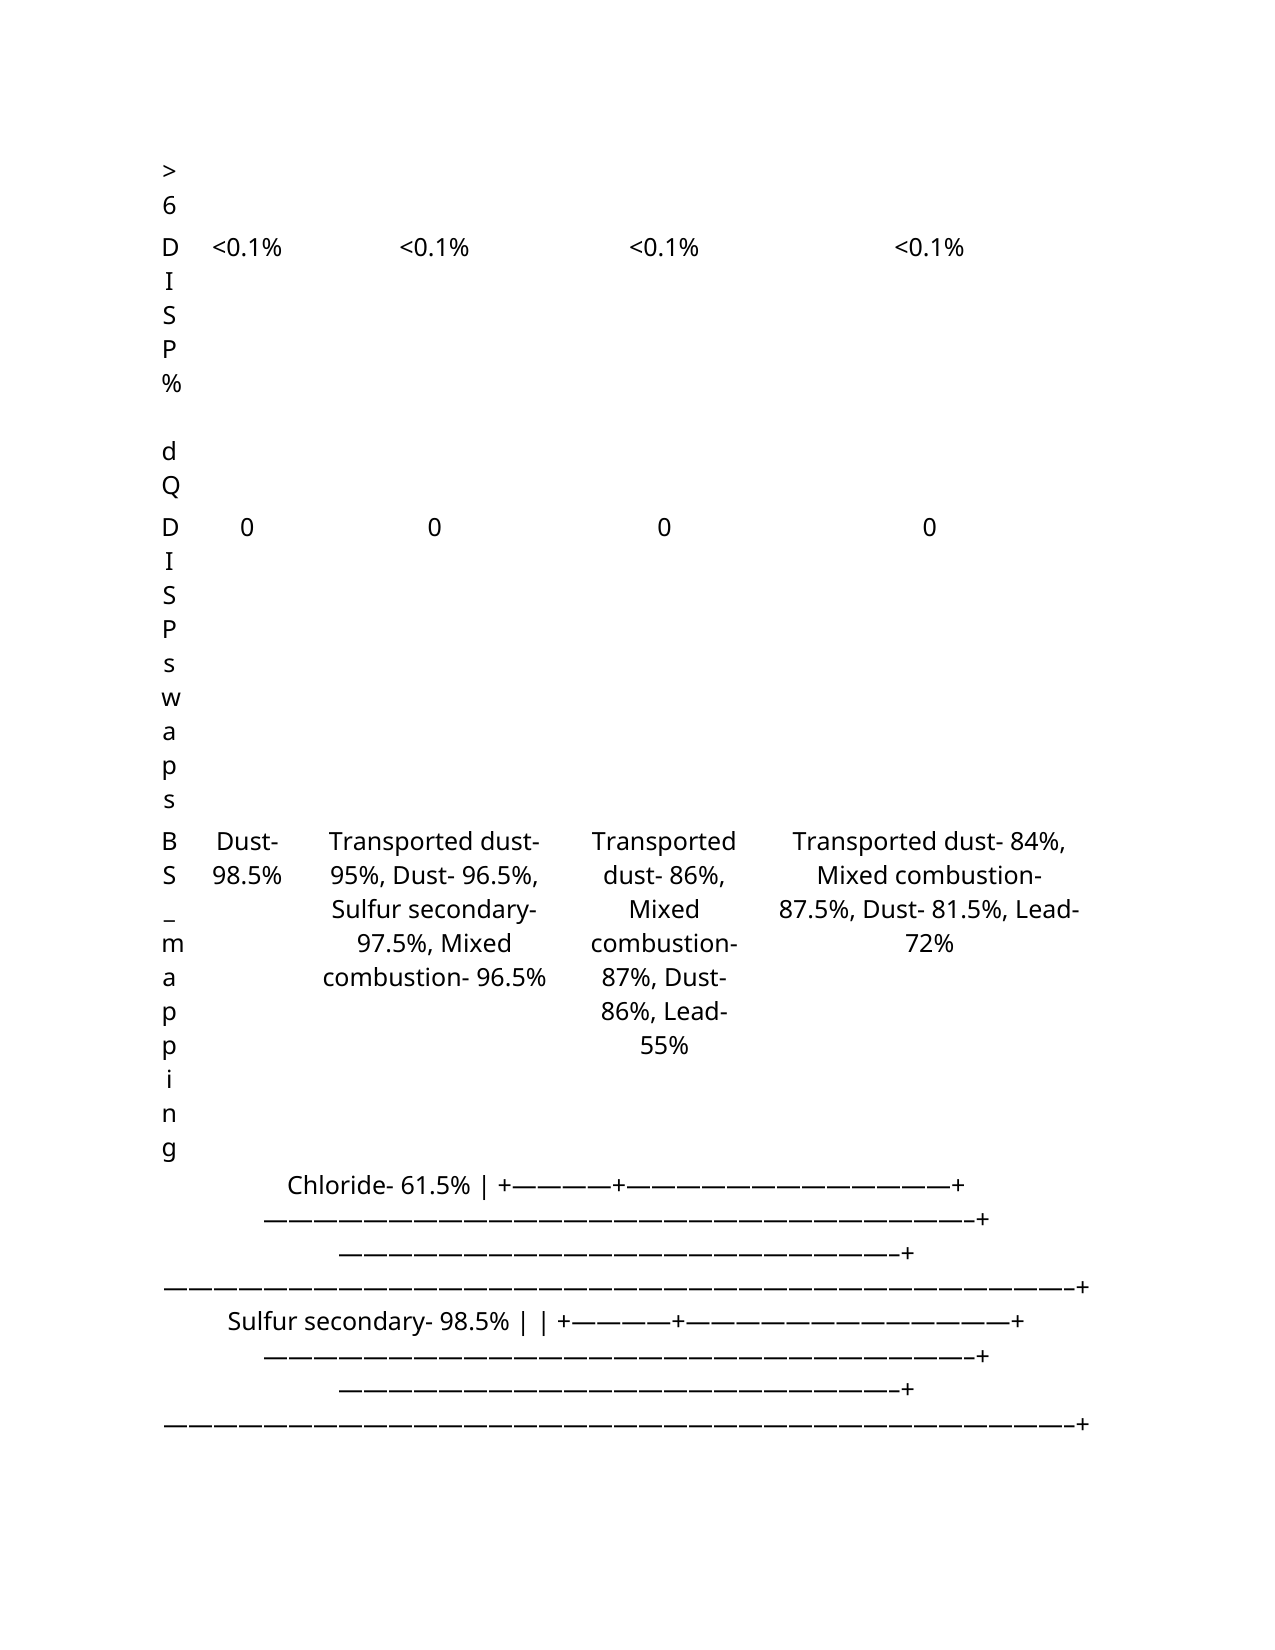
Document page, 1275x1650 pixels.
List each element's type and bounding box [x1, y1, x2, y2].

table_header [139, 150, 1114, 1461]
